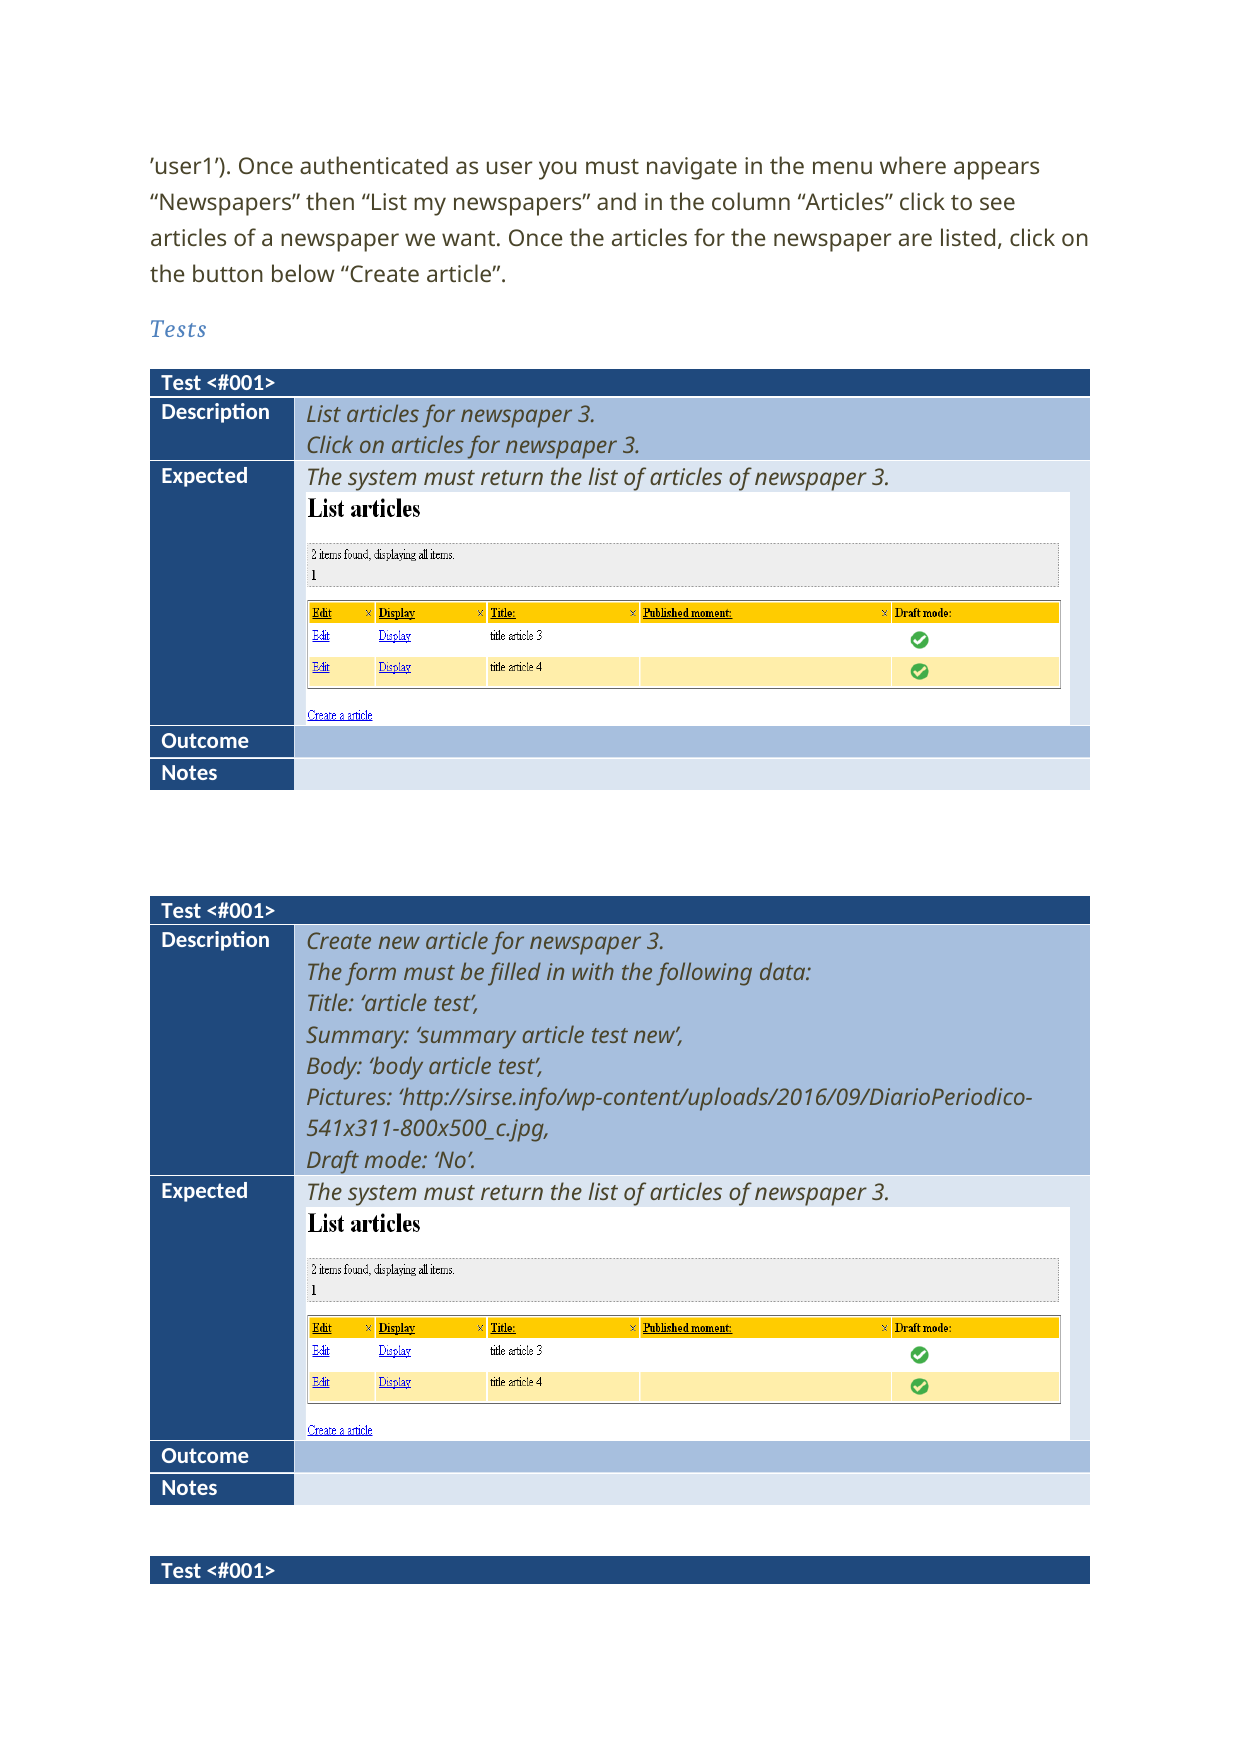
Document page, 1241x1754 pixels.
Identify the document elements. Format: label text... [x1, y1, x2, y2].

table_cell Outcome [150, 1441, 294, 1472]
table_cell The system must return the list of articles of newspaper 3. [295, 1176, 1090, 1440]
table_cell Expected [150, 1176, 294, 1440]
table_cell Outcome [150, 726, 294, 757]
table_cell Expected [150, 461, 294, 725]
picture [305, 492, 1070, 726]
table_cell Create new article for newspaper 3. The form must be filled in with the following data: Title: ‘article test’, Summary: ‘summary article test new’, Body: ‘body article test’, Pictures: ‘http://sirse.info/wp-content/uploads/2016/09/DiarioPeriodico-541x311-800x500_c.jpg, Draft mode: ‘No’. [295, 925, 1090, 1175]
table_cell [295, 1474, 1090, 1505]
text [150, 150, 1090, 289]
picture [305, 1207, 1070, 1441]
table_cell [295, 759, 1090, 790]
subtitle Tests [150, 314, 1090, 343]
table_cell [295, 1441, 1090, 1472]
table_cell [295, 726, 1090, 757]
table_cell List articles for newspaper 3. Click on articles for newspaper 3. [295, 398, 1090, 460]
table_header Test <#001> [150, 1556, 1090, 1584]
table_cell Notes [150, 1474, 294, 1505]
table_cell Notes [150, 759, 294, 790]
table_cell Description [150, 398, 294, 460]
table_cell The system must return the list of articles of newspaper 3. [295, 461, 1090, 725]
table_cell Description [150, 925, 294, 1175]
table_header Test <#001> [150, 369, 1090, 396]
table_header Test <#001> [150, 896, 1090, 924]
